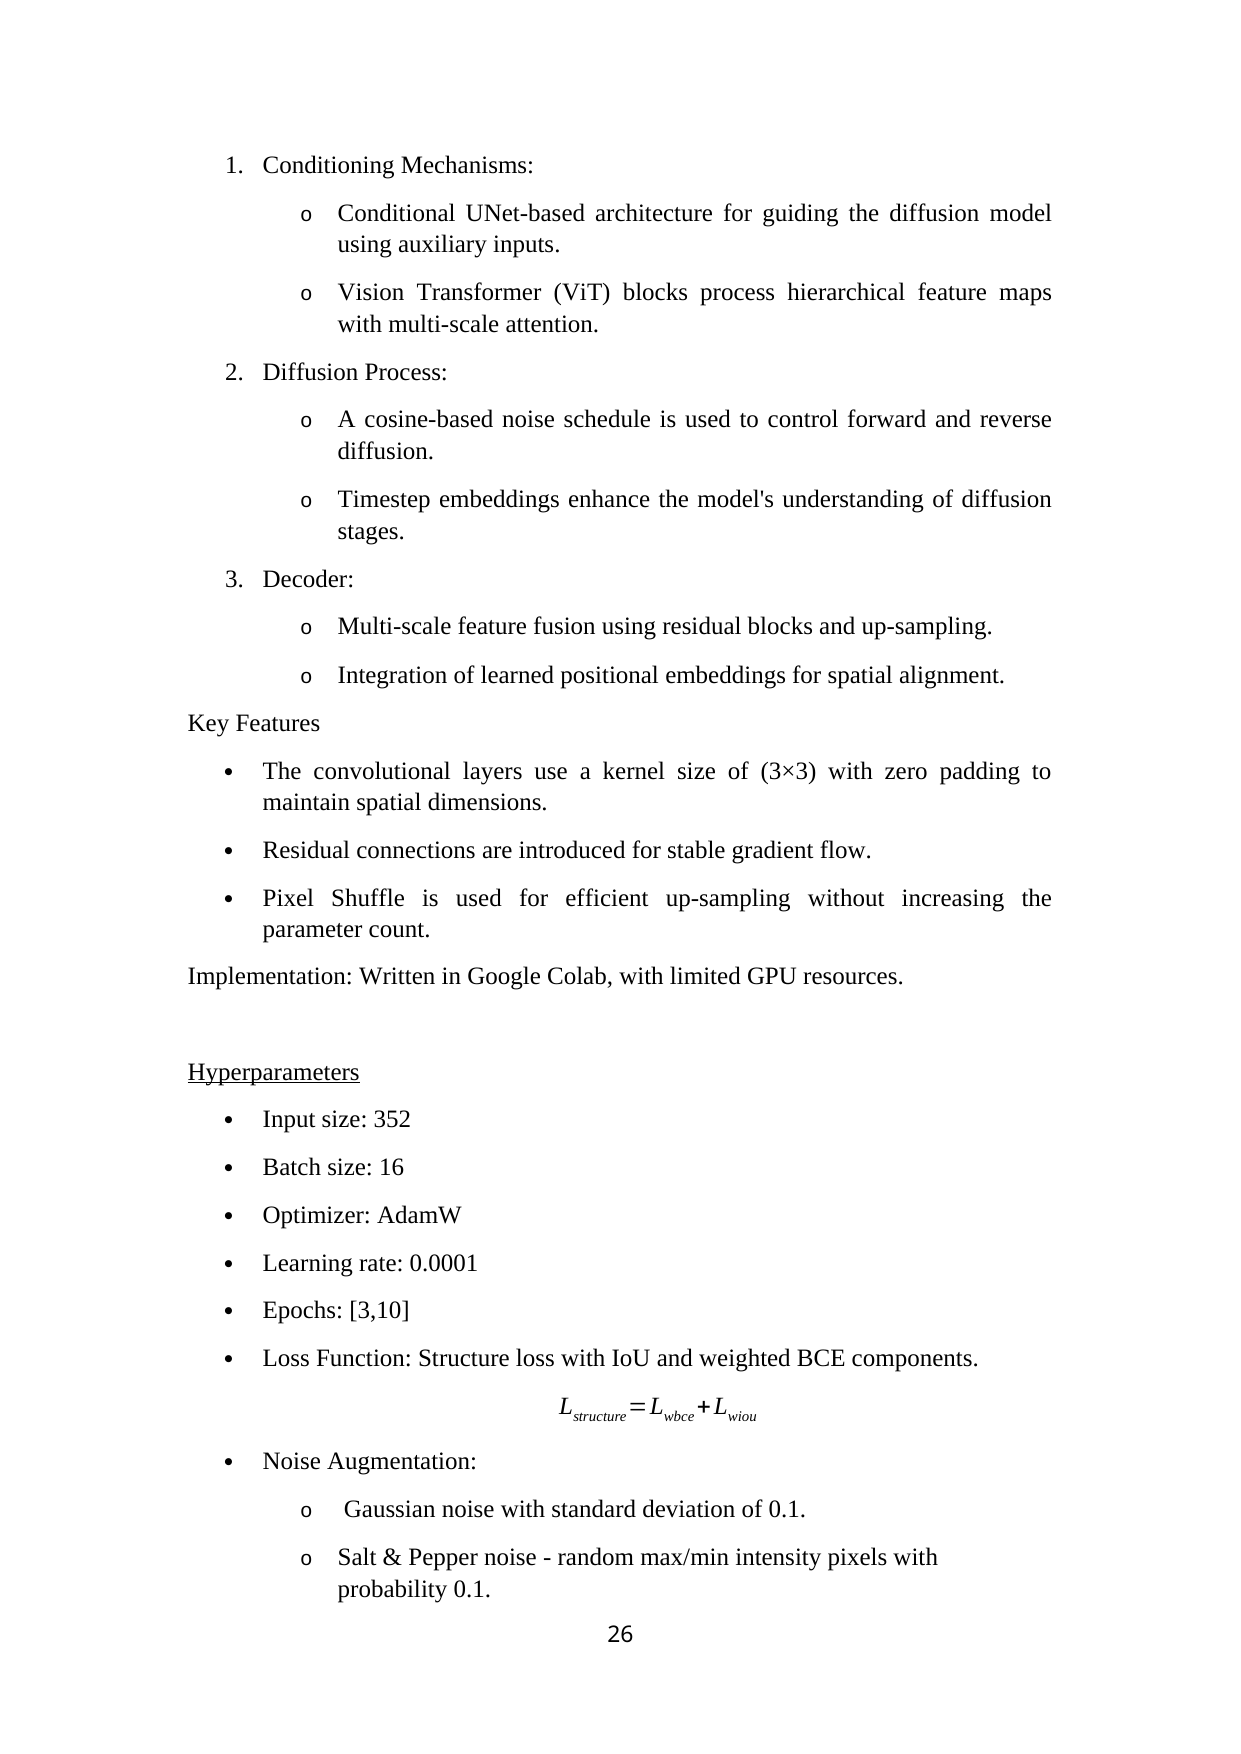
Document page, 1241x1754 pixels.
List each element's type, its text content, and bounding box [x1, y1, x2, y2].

list Conditioning Mechanisms: [225, 150, 1053, 179]
list Learning rate: 0.0001 [225, 1248, 1053, 1276]
list Residual connections are introduced for stable gradient flow. [225, 835, 1053, 864]
list Integration of learned positional embeddings for spatial alignment. [300, 660, 1053, 689]
list Loss Function: Structure loss with IoU and weighted BCE components. [225, 1343, 1053, 1372]
list A cosine-based noise schedule is used to control forward and reverse diffusion. [300, 404, 1053, 465]
list Multi-scale feature fusion using residual blocks and up-sampling. [300, 611, 1053, 641]
list Input size: 352 [225, 1104, 1053, 1133]
list Timestep embeddings enhance the model's understanding of diffusion stages. [300, 484, 1053, 545]
list Noise Augmentation: [225, 1446, 1053, 1475]
list The convolutional layers use a kernel size of (3×3) with zero padding to maintain spatial dimensions. [225, 756, 1053, 816]
text Implementation: Written in Google Colab, with limited GPU resources. [187, 961, 1053, 990]
list Decoder: [225, 564, 1053, 592]
text Key Features [187, 708, 1053, 737]
list Salt & Pepper noise - random max/min intensity pixels with probability 0.1. [300, 1542, 1053, 1603]
list Conditional UNet-based architecture for guiding the diffusion model using auxiliary inputs. [300, 198, 1053, 258]
list Diffusion Process: [225, 357, 1053, 386]
list Pixel Shuffle is used for efficient up-sampling without increasing the parameter count. [225, 883, 1053, 942]
list Optimizer: AdamW [225, 1200, 1053, 1229]
list Epochs: [3,10] [225, 1295, 1053, 1324]
text Hyperparameters [187, 1057, 1053, 1086]
list Vision Transformer (ViT) blocks process hierarchical feature maps with multi-scale attention. [300, 277, 1053, 338]
list Batch size: 16 [225, 1152, 1053, 1181]
list Gaussian noise with standard deviation of 0.1. [300, 1494, 1053, 1523]
